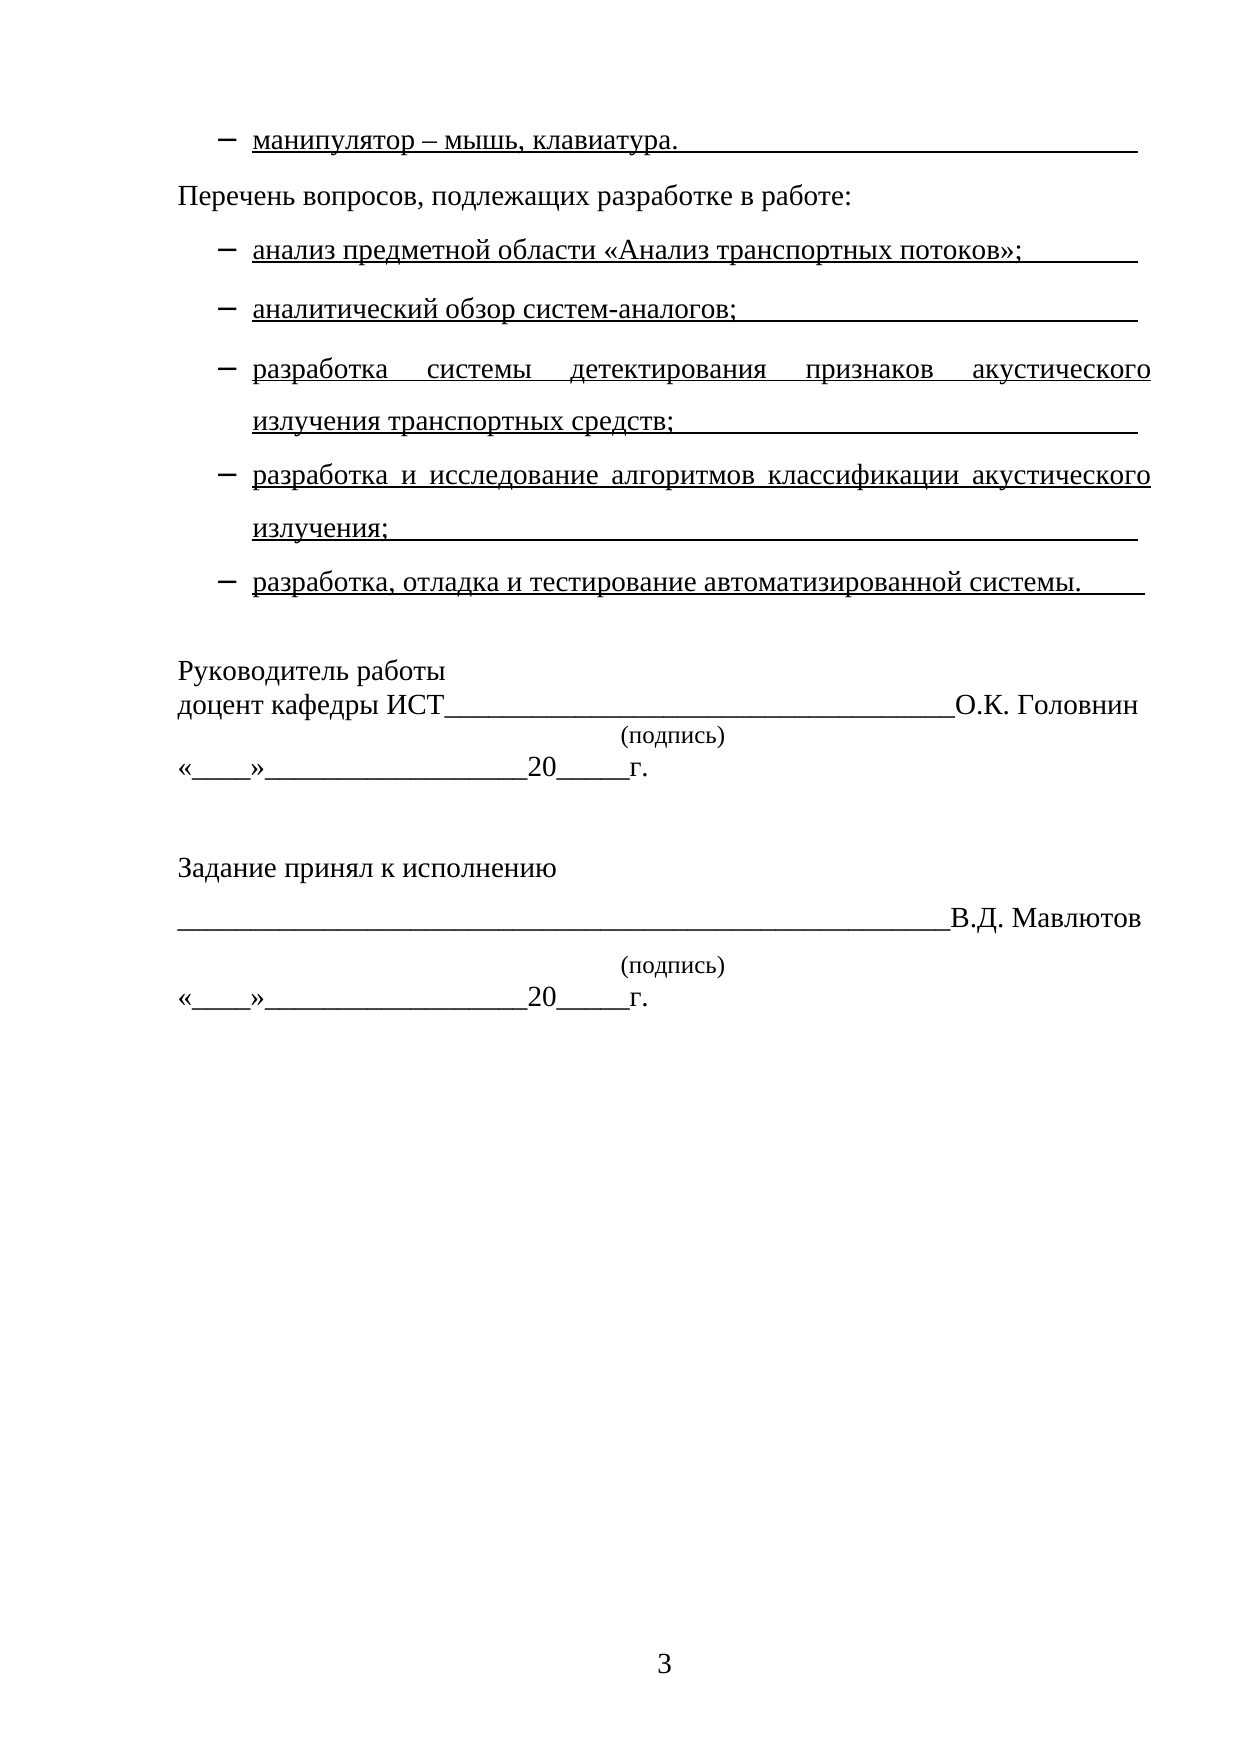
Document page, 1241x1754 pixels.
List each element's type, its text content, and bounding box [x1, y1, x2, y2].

list анализ предметной области «Анализ транспортных потоков»; [215, 228, 1152, 268]
list аналитический обзор систем-аналогов; [215, 287, 1152, 327]
text «____»__________________20_____г. [177, 979, 1152, 1013]
text Руководитель работы [177, 653, 1152, 687]
text Перечень вопросов, подлежащих разработке в работе: [177, 178, 1152, 211]
text (подпись) [177, 721, 1152, 749]
text (подпись) [177, 951, 1152, 979]
text Задание принял к исполнению _____________________________________________________В.Д. Мавлютов [177, 850, 1152, 934]
list разработка, отладка и тестирование автоматизированной системы. [215, 560, 1152, 600]
list разработка системы детектирования признаков акустического излучения транспортных средств; [215, 347, 1152, 437]
text доцент кафедры ИСТ___________________________________О.К. Головнин [177, 687, 1152, 721]
list манипулятор – мышь, клавиатура. [215, 118, 1152, 158]
text «____»__________________20_____г. [177, 749, 1152, 783]
list разработка и исследование алгоритмов классификации акустического излучения; [215, 454, 1152, 544]
